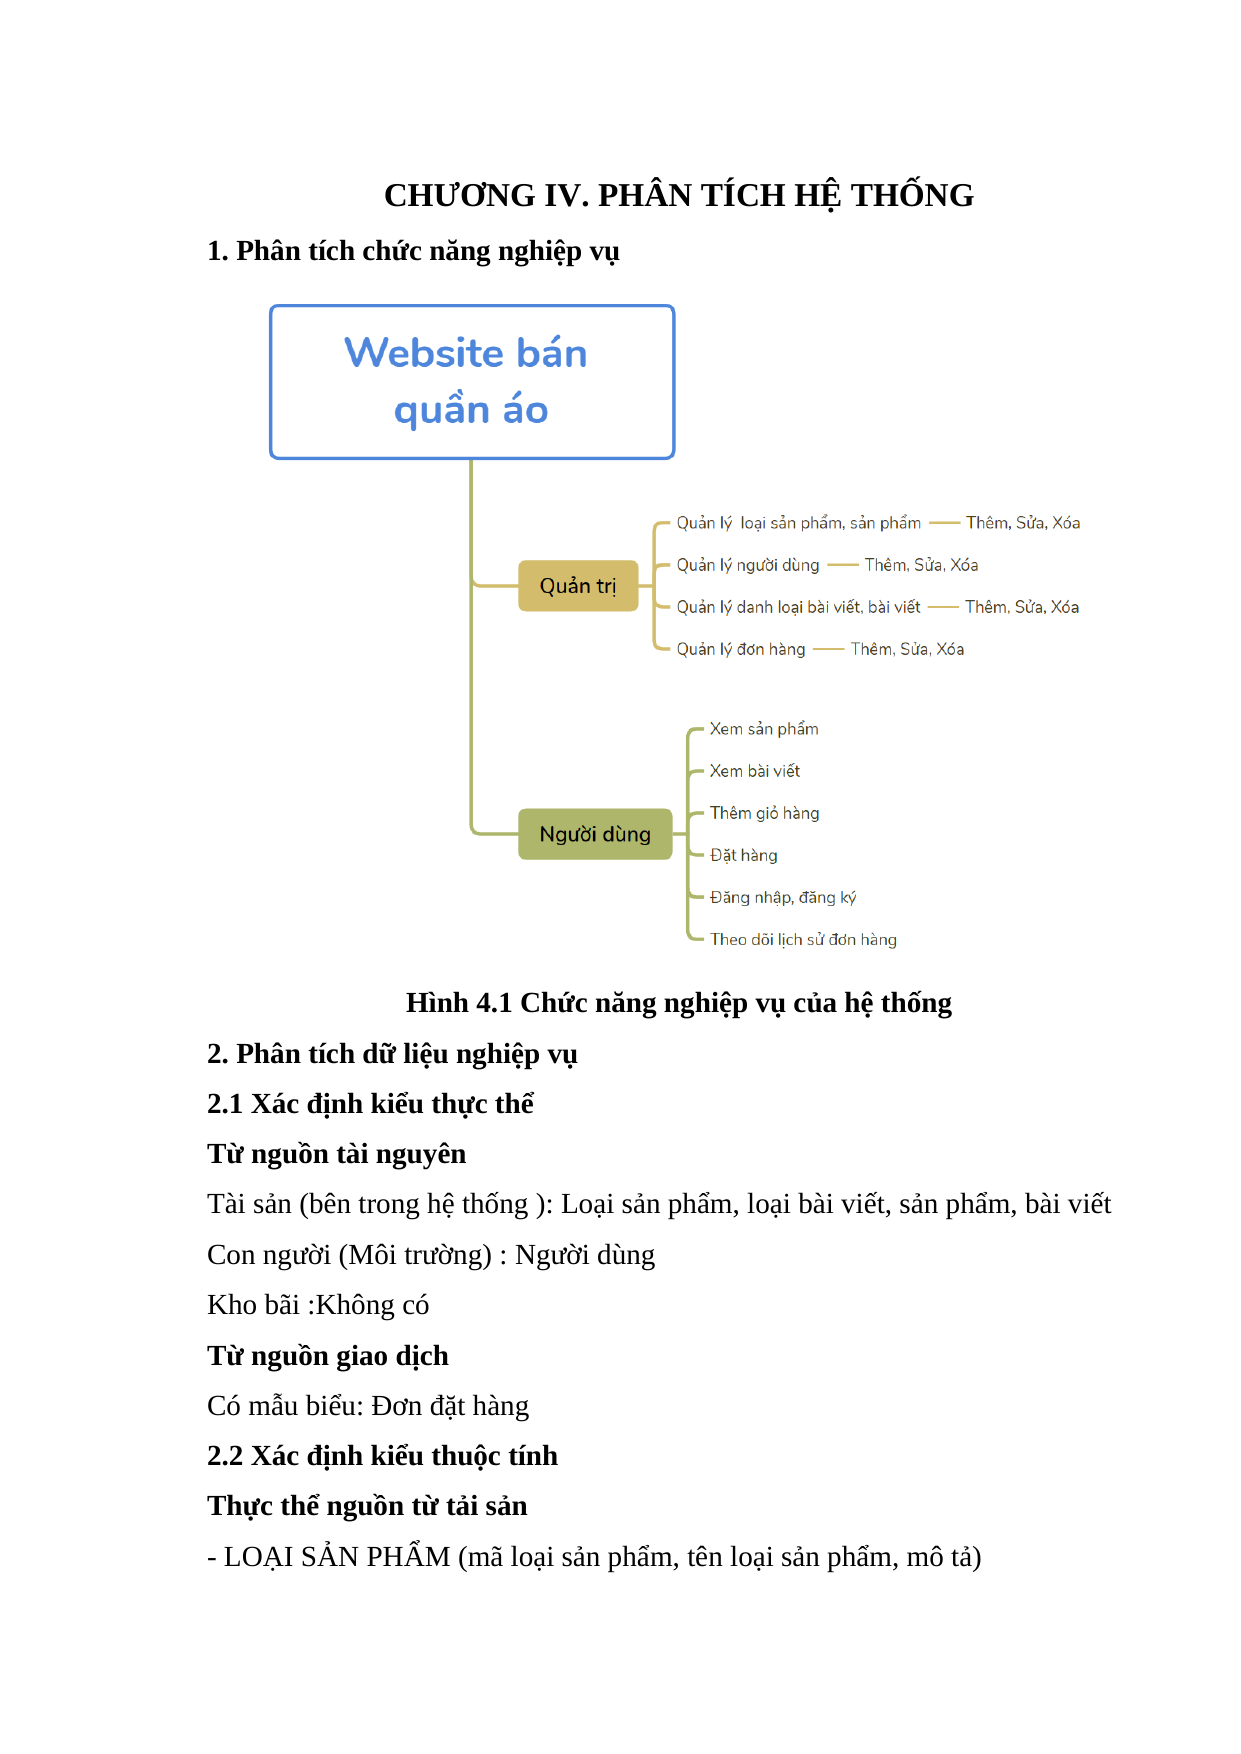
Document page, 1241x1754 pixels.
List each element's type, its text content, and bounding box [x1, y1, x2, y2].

text Có mẫu biểu: Đơn đặt hàng [207, 1388, 1152, 1421]
text Tài sản (bên trong hệ thống ): Loại sản phẩm, loại bài viết, sản phẩm, bài viết [207, 1187, 1152, 1220]
subtitle 1. Phân tích chức năng nghiệp vụ [207, 233, 1152, 267]
text Thực thể nguồn từ tải sản [207, 1488, 1152, 1522]
subtitle 2.1 Xác định kiểu thực thể [207, 1086, 1152, 1119]
picture [206, 283, 1182, 973]
text - LOẠI SẢN PHẨM (mã loại sản phẩm, tên loại sản phẩm, mô tả) [207, 1539, 1152, 1572]
subtitle 2. Phân tích dữ liệu nghiệp vụ [207, 1036, 1152, 1069]
subtitle CHƯƠNG IV. PHÂN TÍCH HỆ THỐNG [207, 176, 1152, 214]
text Từ nguồn giao dịch [207, 1338, 1152, 1371]
subtitle 2.2 Xác định kiểu thuộc tính [207, 1438, 1152, 1472]
text Hình 4.1 Chức năng nghiệp vụ của hệ thống [207, 985, 1152, 1019]
text Con người (Môi trường) : Người dùng [207, 1237, 1152, 1271]
text Kho bãi :Không có [207, 1287, 1152, 1321]
text Từ nguồn tài nguyên [207, 1136, 1152, 1170]
